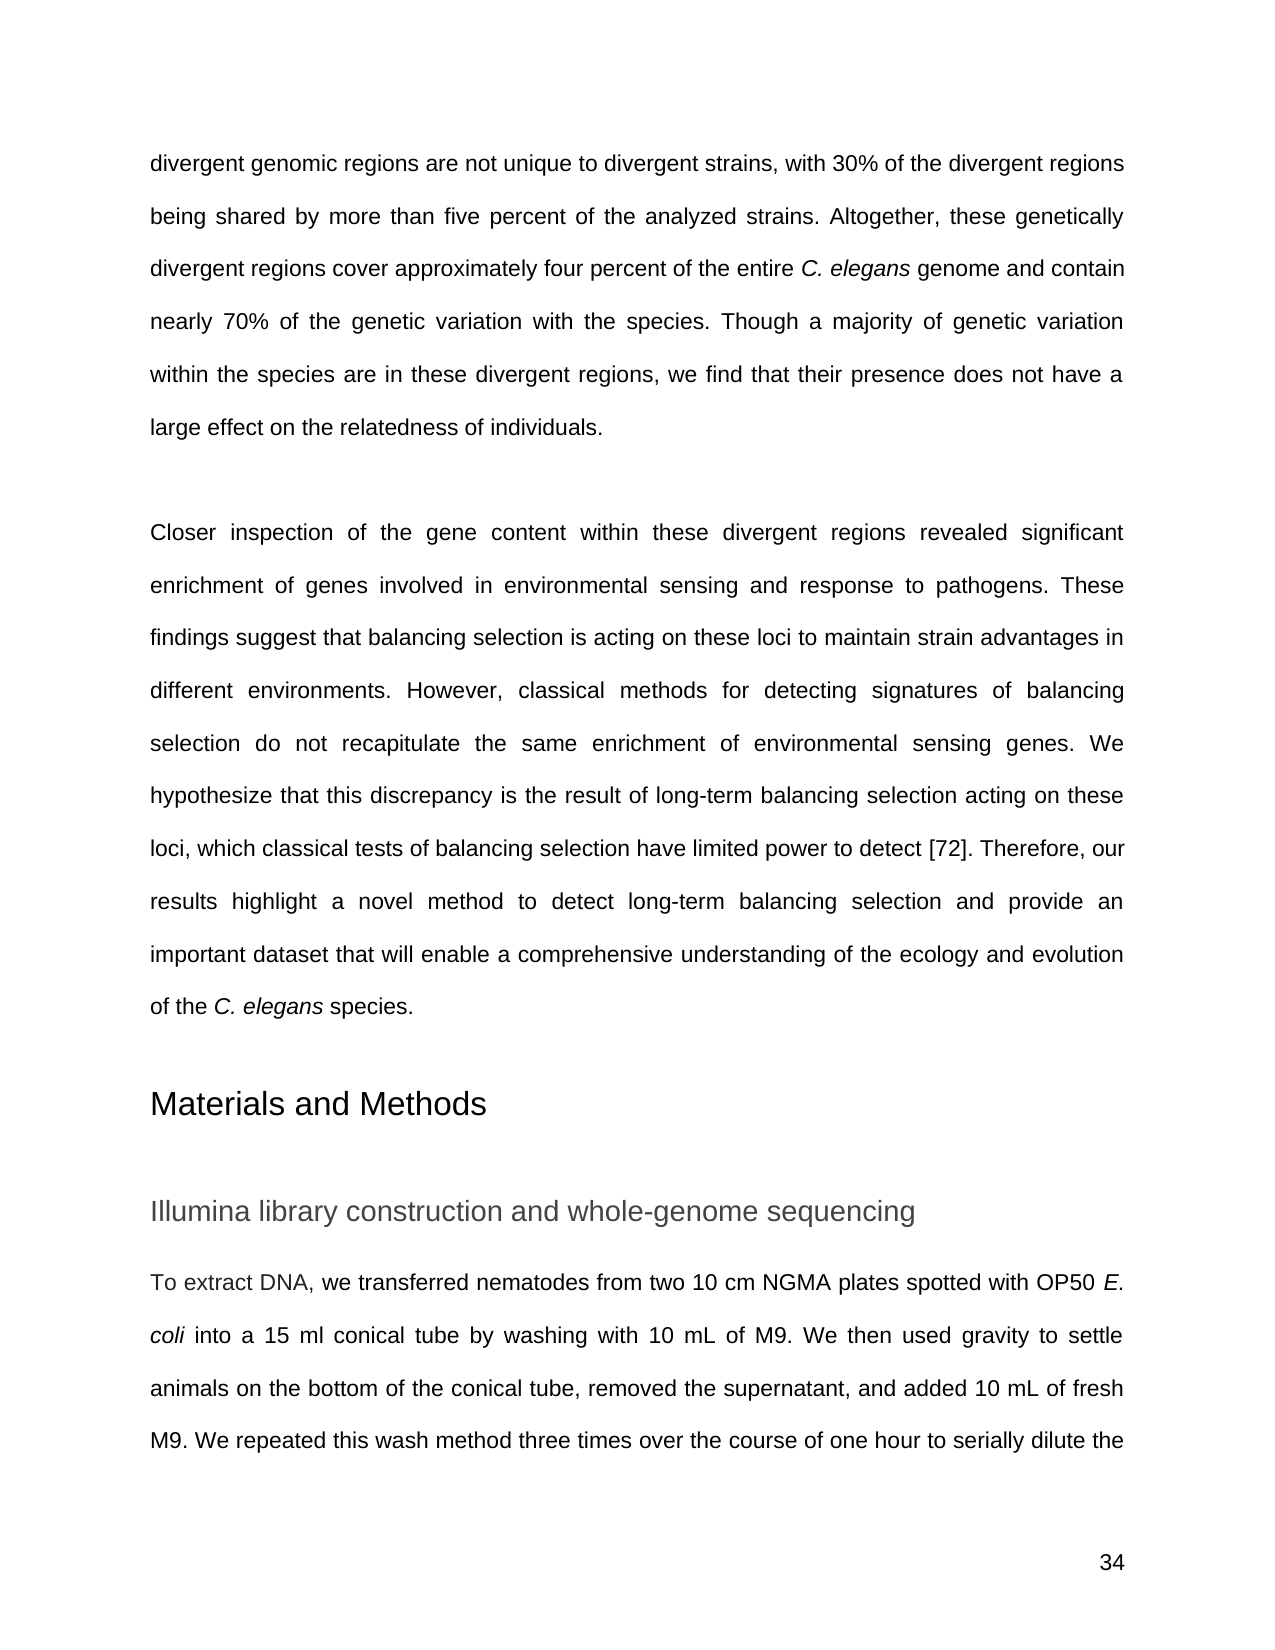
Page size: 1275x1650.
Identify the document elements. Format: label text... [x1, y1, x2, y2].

subtitle Materials and Methods [150, 1083, 1125, 1122]
text Closer inspection of the gene content within these divergent regions revealed significant enrichment of genes involved in environmental sensing and response to pathogens. These findings suggest that balancing selection is acting on these loci to maintain strain advantages in different environments. However, classical methods for detecting signatures of balancing selection do not recapitulate the same enrichment of environmental sensing genes. We hypothesize that this discrepancy is the result of long-term balancing selection acting on these loci, which classical tests of balancing selection have limited power to detect [72]. Therefore, our results highlight a novel method to detect long-term balancing selection and provide an important dataset that will enable a comprehensive understanding of the ecology and evolution of the C. elegans species. [150, 519, 1125, 1020]
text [150, 1269, 1125, 1454]
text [150, 150, 1125, 440]
subtitle Illumina library construction and whole-genome sequencing [150, 1194, 1125, 1227]
